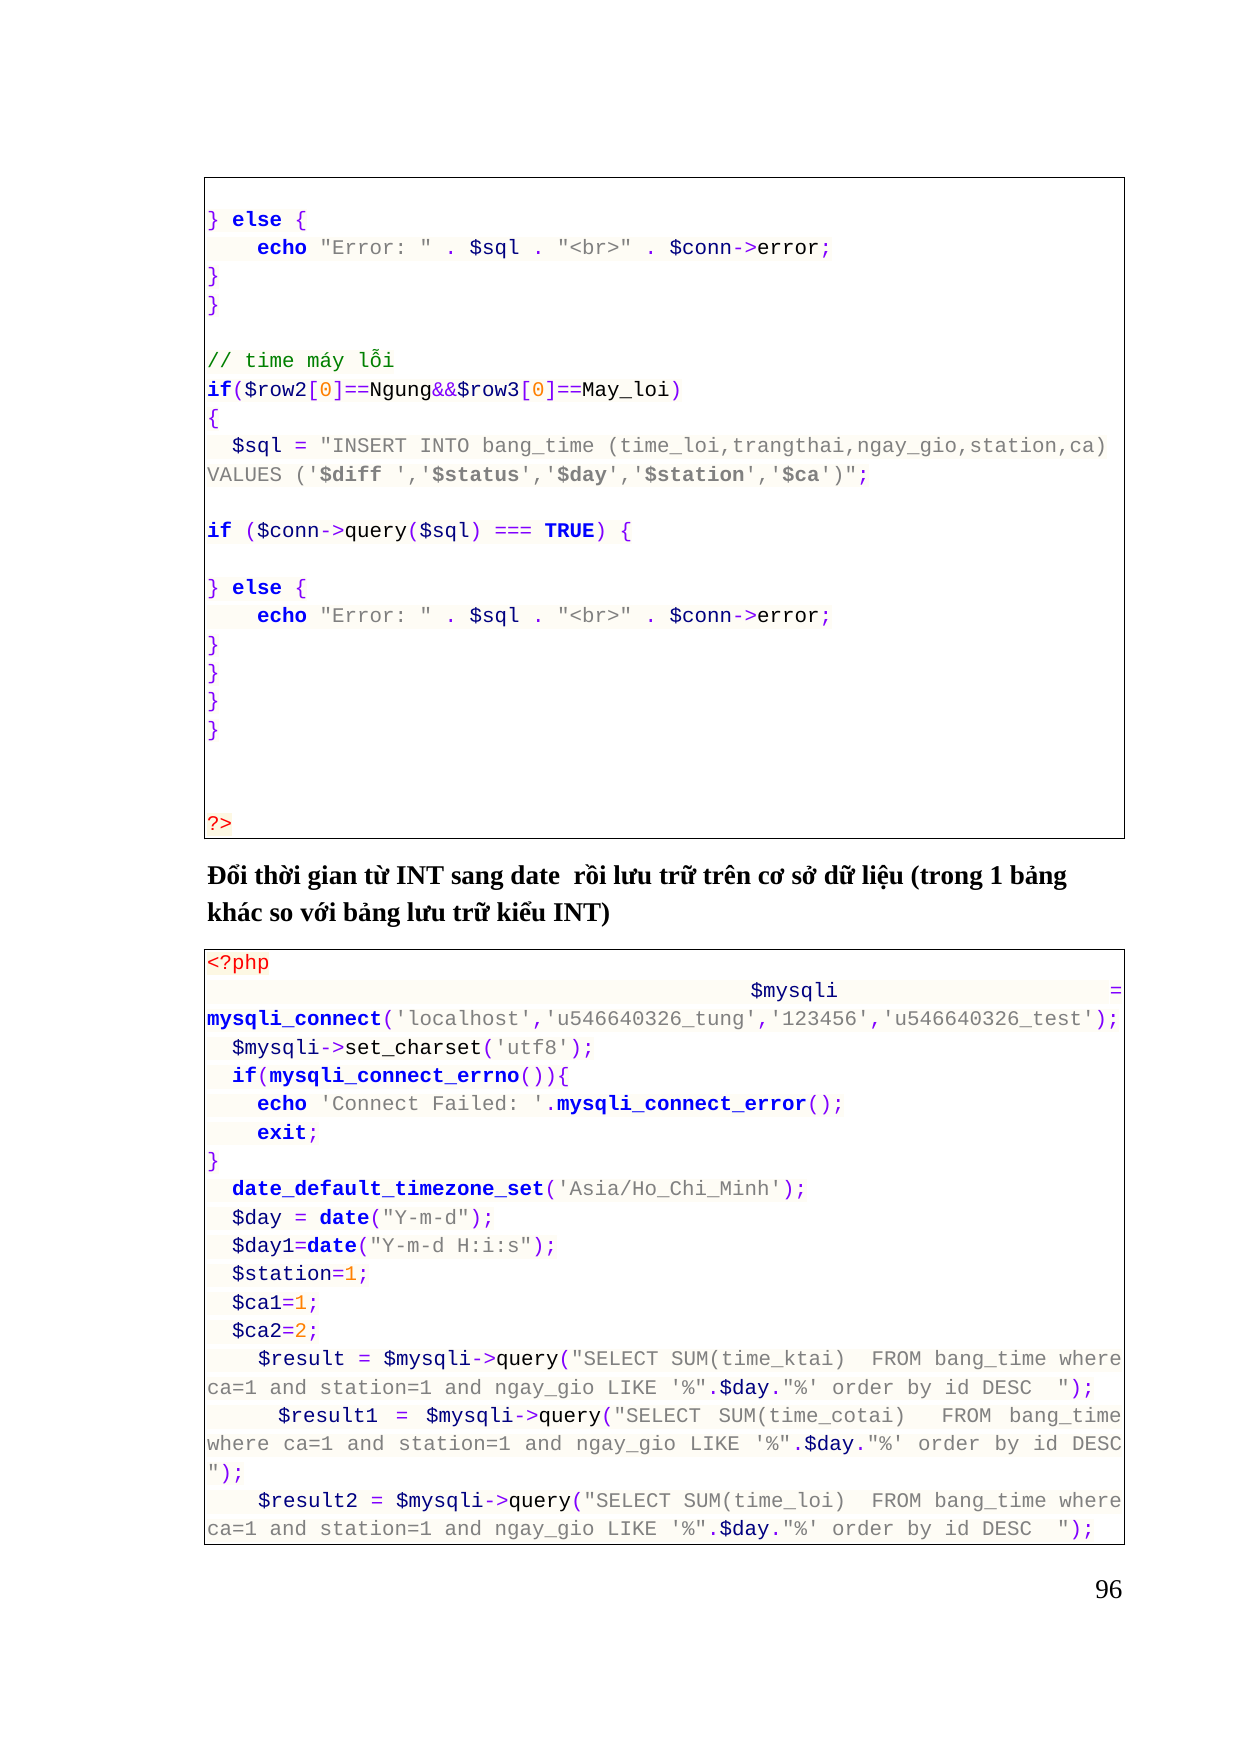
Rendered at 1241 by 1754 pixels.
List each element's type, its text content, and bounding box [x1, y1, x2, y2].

text } else { [205, 206, 1124, 232]
text VALUES ('$diff ','$status','$day','$station','$ca')"; [205, 461, 1124, 487]
text $result2 = $mysqli->query("SELECT SUM(time_loi) FROM bang_time where ca=1 and station=1 and ngay_gio LIKE '%".$day."%' order by id DESC "); [205, 1487, 1124, 1544]
text $day1=date("Y-m-d H:i:s"); [205, 1232, 1124, 1259]
text echo "Error: " . $sql . "<br>" . $conn->error; [205, 602, 1124, 629]
text } [205, 716, 1124, 742]
text $result = $mysqli->query("SELECT SUM(time_ktai) FROM bang_time where ca=1 and station=1 and ngay_gio LIKE '%".$day."%' order by id DESC "); [205, 1345, 1124, 1400]
text } [205, 262, 1124, 289]
text } [205, 631, 1124, 657]
text if($row2[0]==Ngung&&$row3[0]==May_loi) [205, 376, 1124, 402]
text date_default_timezone_set('Asia/Ho_Chi_Minh'); [205, 1175, 1124, 1202]
text if(mysqli_connect_errno()){ [205, 1062, 1124, 1089]
text } [205, 659, 1124, 686]
text <?php [205, 950, 1124, 975]
text Đổi thời gian từ INT sang date rồi lưu trữ trên cơ sở dữ liệu (trong 1 bảng khác so với bảng lưu trữ kiểu INT) [207, 859, 1122, 927]
text { [205, 404, 1124, 431]
text $result1 = $mysqli->query("SELECT SUM(time_cotai) FROM bang_time where ca=1 and station=1 and ngay_gio LIKE '%".$day."%' order by id DESC "); [205, 1402, 1124, 1485]
text $day = date("Y-m-d"); [205, 1204, 1124, 1230]
text } else { [205, 574, 1124, 601]
text } [205, 1147, 1124, 1174]
text $sql = "INSERT INTO bang_time (time_loi,trangthai,ngay_gio,station,ca) [205, 432, 1124, 459]
text // time máy lỗi [205, 347, 1124, 374]
text $station=1; [205, 1260, 1124, 1287]
text } [205, 291, 1124, 317]
text ?> [205, 809, 1124, 838]
text echo "Error: " . $sql . "<br>" . $conn->error; [205, 234, 1124, 261]
text if ($conn->query($sql) === TRUE) { [205, 517, 1124, 544]
text } [205, 687, 1124, 714]
text $mysqli->set_charset('utf8'); [205, 1034, 1124, 1060]
text exit; [205, 1119, 1124, 1145]
text $mysqli = mysqli_connect('localhost','u546640326_tung','123456','u546640326_test'); [205, 977, 1124, 1032]
text $ca1=1; [205, 1289, 1124, 1315]
text echo 'Connect Failed: '.mysqli_connect_error(); [205, 1090, 1124, 1117]
text $ca2=2; [205, 1317, 1124, 1344]
